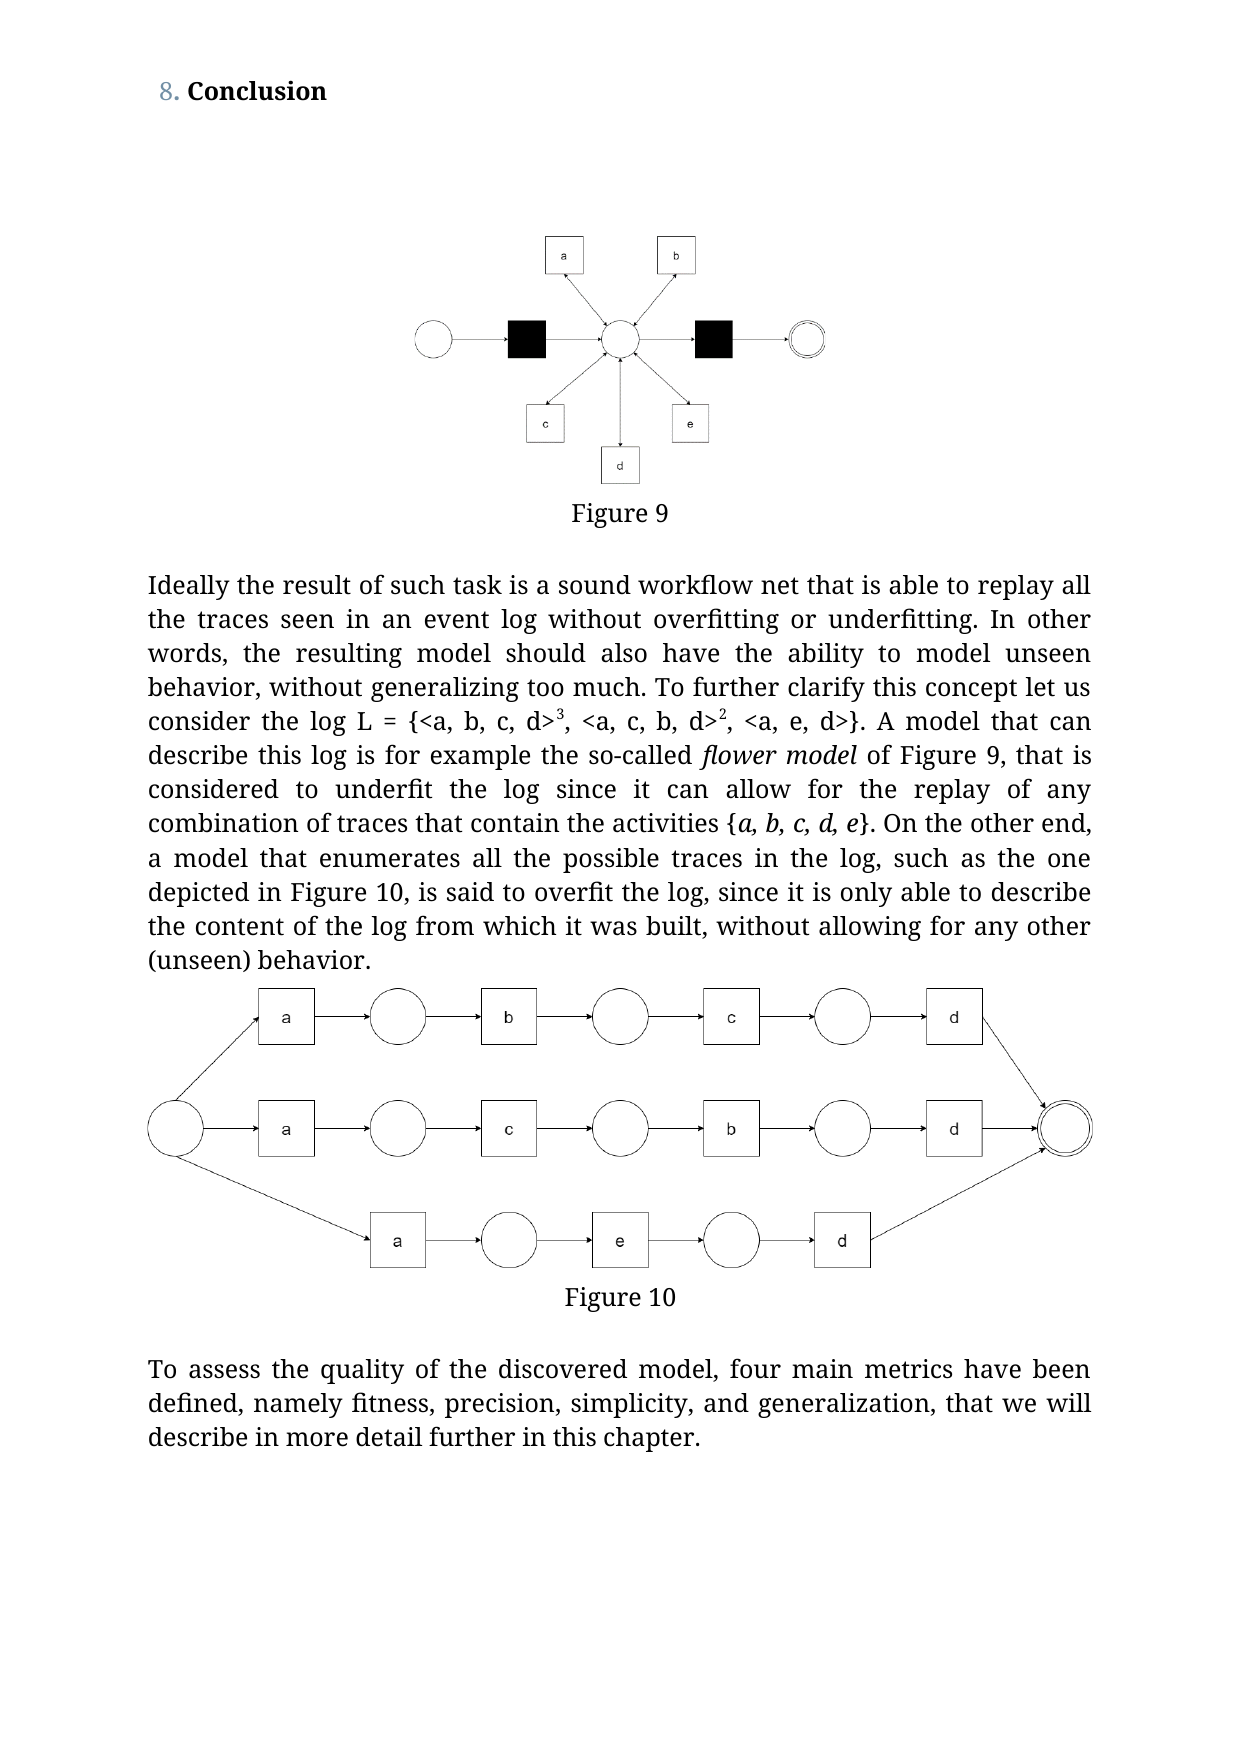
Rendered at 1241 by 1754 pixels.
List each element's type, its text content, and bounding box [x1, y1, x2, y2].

picture [147, 988, 1093, 1268]
text Figure 9 [148, 496, 1092, 530]
text Ideally the result of such task is a sound workflow net that is able to replay all the traces seen in an event log without overfitting or underfitting. In other words, the resulting model should also have the ability to model unseen behavior, without generalizing too much. To further clarify this concept let us consider the log L = {<a, b, c, d>3, <a, c, b, d>2, <a, e, d>}. A model that can describe this log is for example the so-called flower model of Figure 9, that is considered to underfit the log since it can allow for the replay of any combination of traces that contain the activities {a, b, c, d, e}. On the other end, a model that enumerates all the possible traces in the log, such as the one depicted in Figure 10, is said to overfit the log, since it is only able to describe the content of the log from which it was built, without allowing for any other (unseen) behavior. [148, 568, 1092, 976]
text To assess the quality of the discovered model, four main metrics have been defined, namely fitness, precision, simplicity, and generalization, that we will describe in more detail further in this chapter. [148, 1351, 1092, 1453]
picture [414, 236, 826, 484]
text Figure 10 [148, 1280, 1092, 1314]
